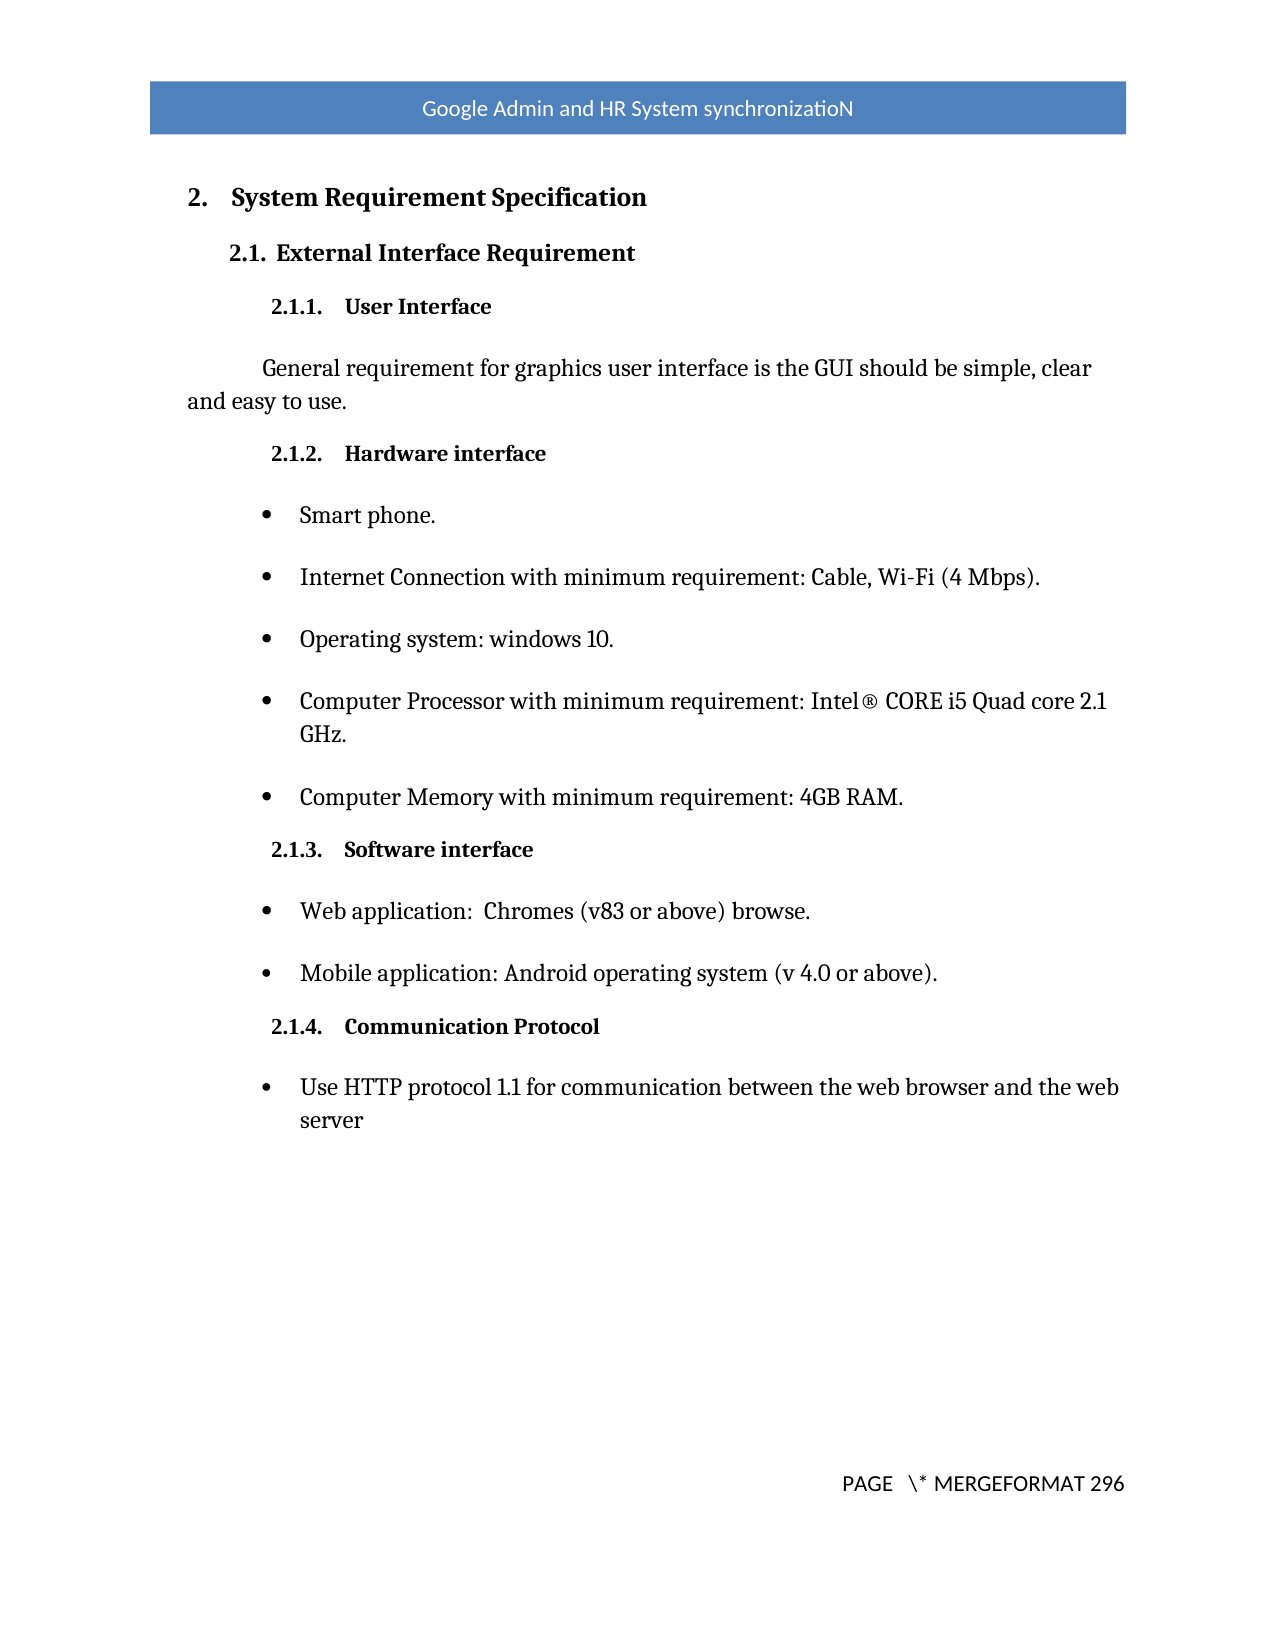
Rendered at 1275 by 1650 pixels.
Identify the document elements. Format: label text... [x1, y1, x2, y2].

subtitle Software interface [271, 836, 1125, 863]
subtitle System Requirement Specification [187, 181, 1125, 213]
list Smart phone. [262, 501, 1125, 529]
subtitle External Interface Requirement [229, 238, 1125, 268]
list Web application: Chromes (v83 or above) browse. [262, 897, 1125, 925]
list Use HTTP protocol 1.1 for communication between the web browser and the web server [262, 1073, 1125, 1135]
list Computer Processor with minimum requirement: Intel® CORE i5 Quad core 2.1 GHz. [262, 687, 1125, 749]
list Internet Connection with minimum requirement: Cable, Wi-Fi (4 Mbps). [262, 563, 1125, 592]
list Computer Memory with minimum requirement: 4GB RAM. [262, 782, 1125, 811]
subtitle Communication Protocol [271, 1013, 1125, 1040]
text General requirement for graphics user interface is the GUI should be simple, clear and easy to use. [187, 353, 1125, 415]
subtitle Hardware interface [271, 440, 1125, 467]
list Operating system: windows 10. [262, 625, 1125, 654]
list Mobile application: Android operating system (v 4.0 or above). [262, 959, 1125, 988]
subtitle User Interface [271, 293, 1125, 320]
